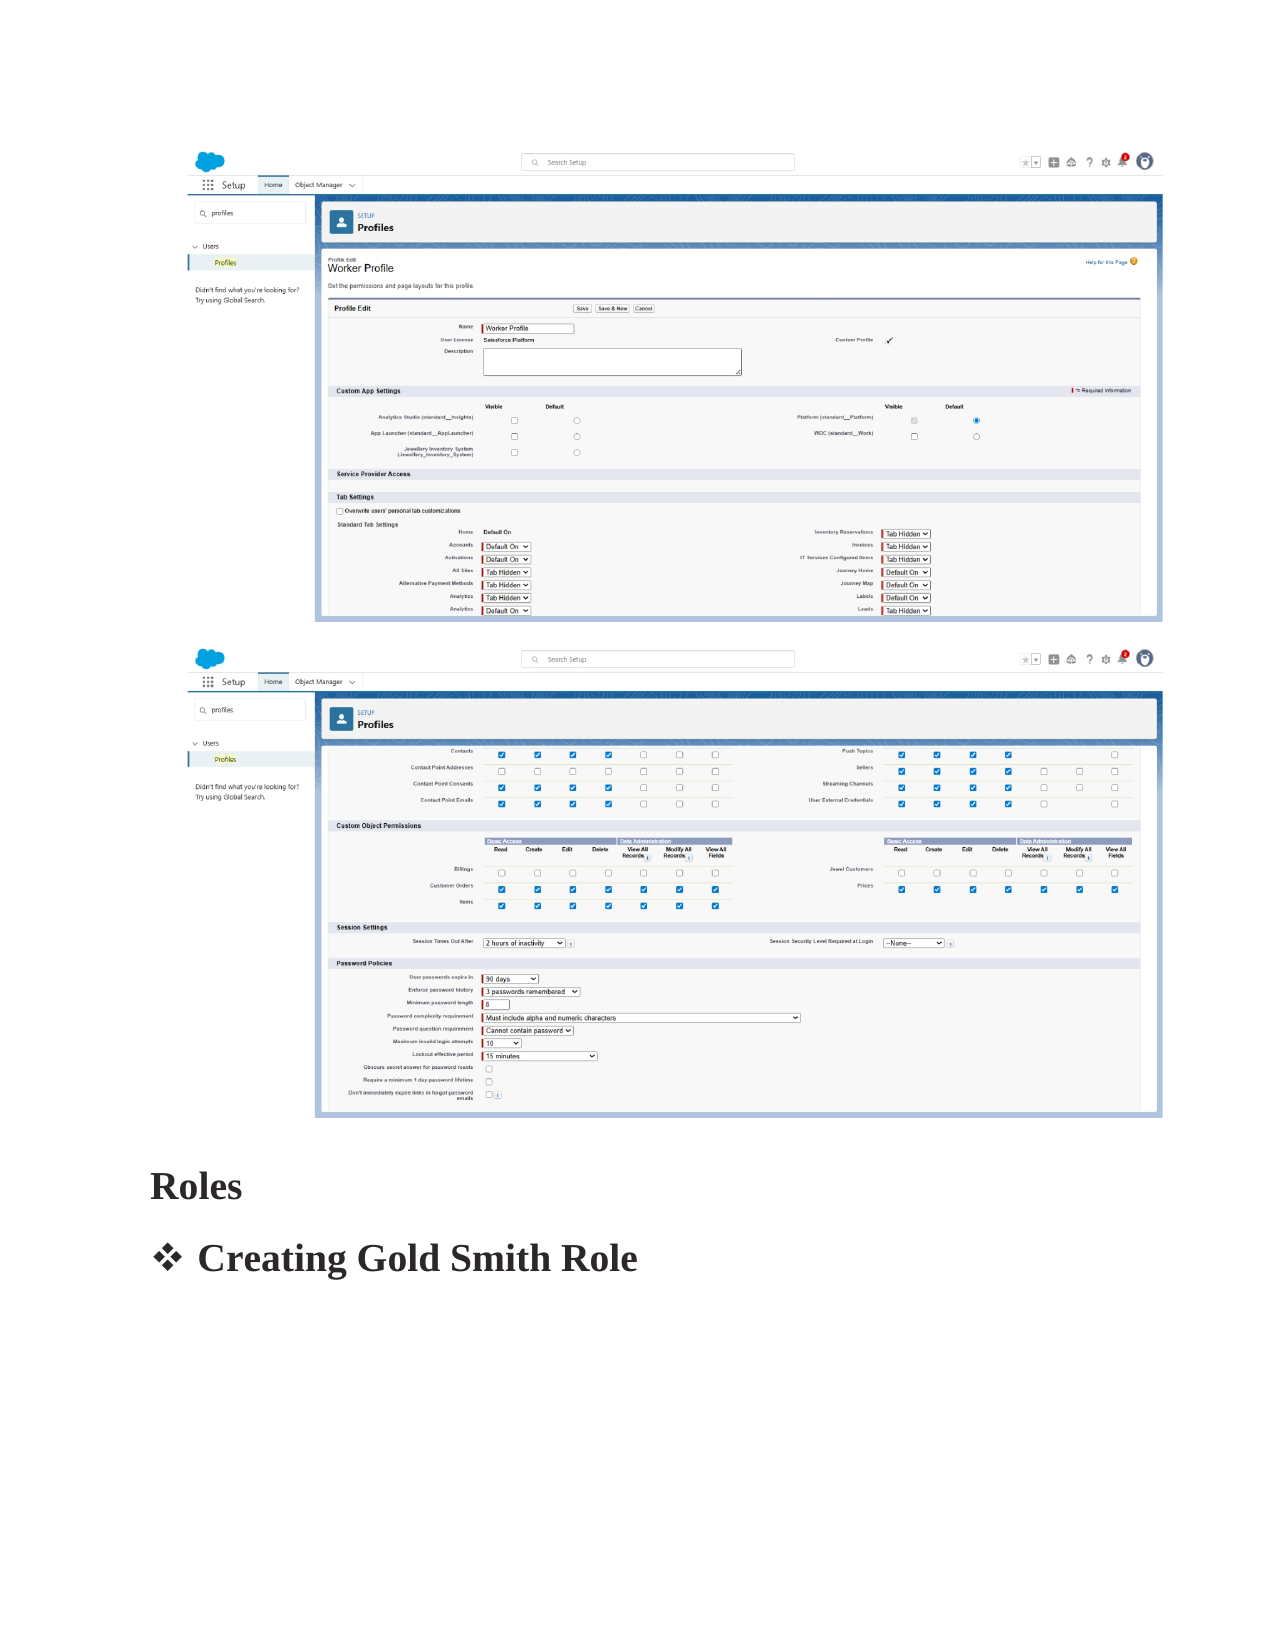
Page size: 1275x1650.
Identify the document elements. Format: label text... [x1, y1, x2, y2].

picture [187, 150, 1163, 622]
picture [187, 646, 1163, 1118]
subtitle Roles [150, 1148, 1125, 1208]
subtitle Creating Gold Smith Role [150, 1233, 1125, 1280]
